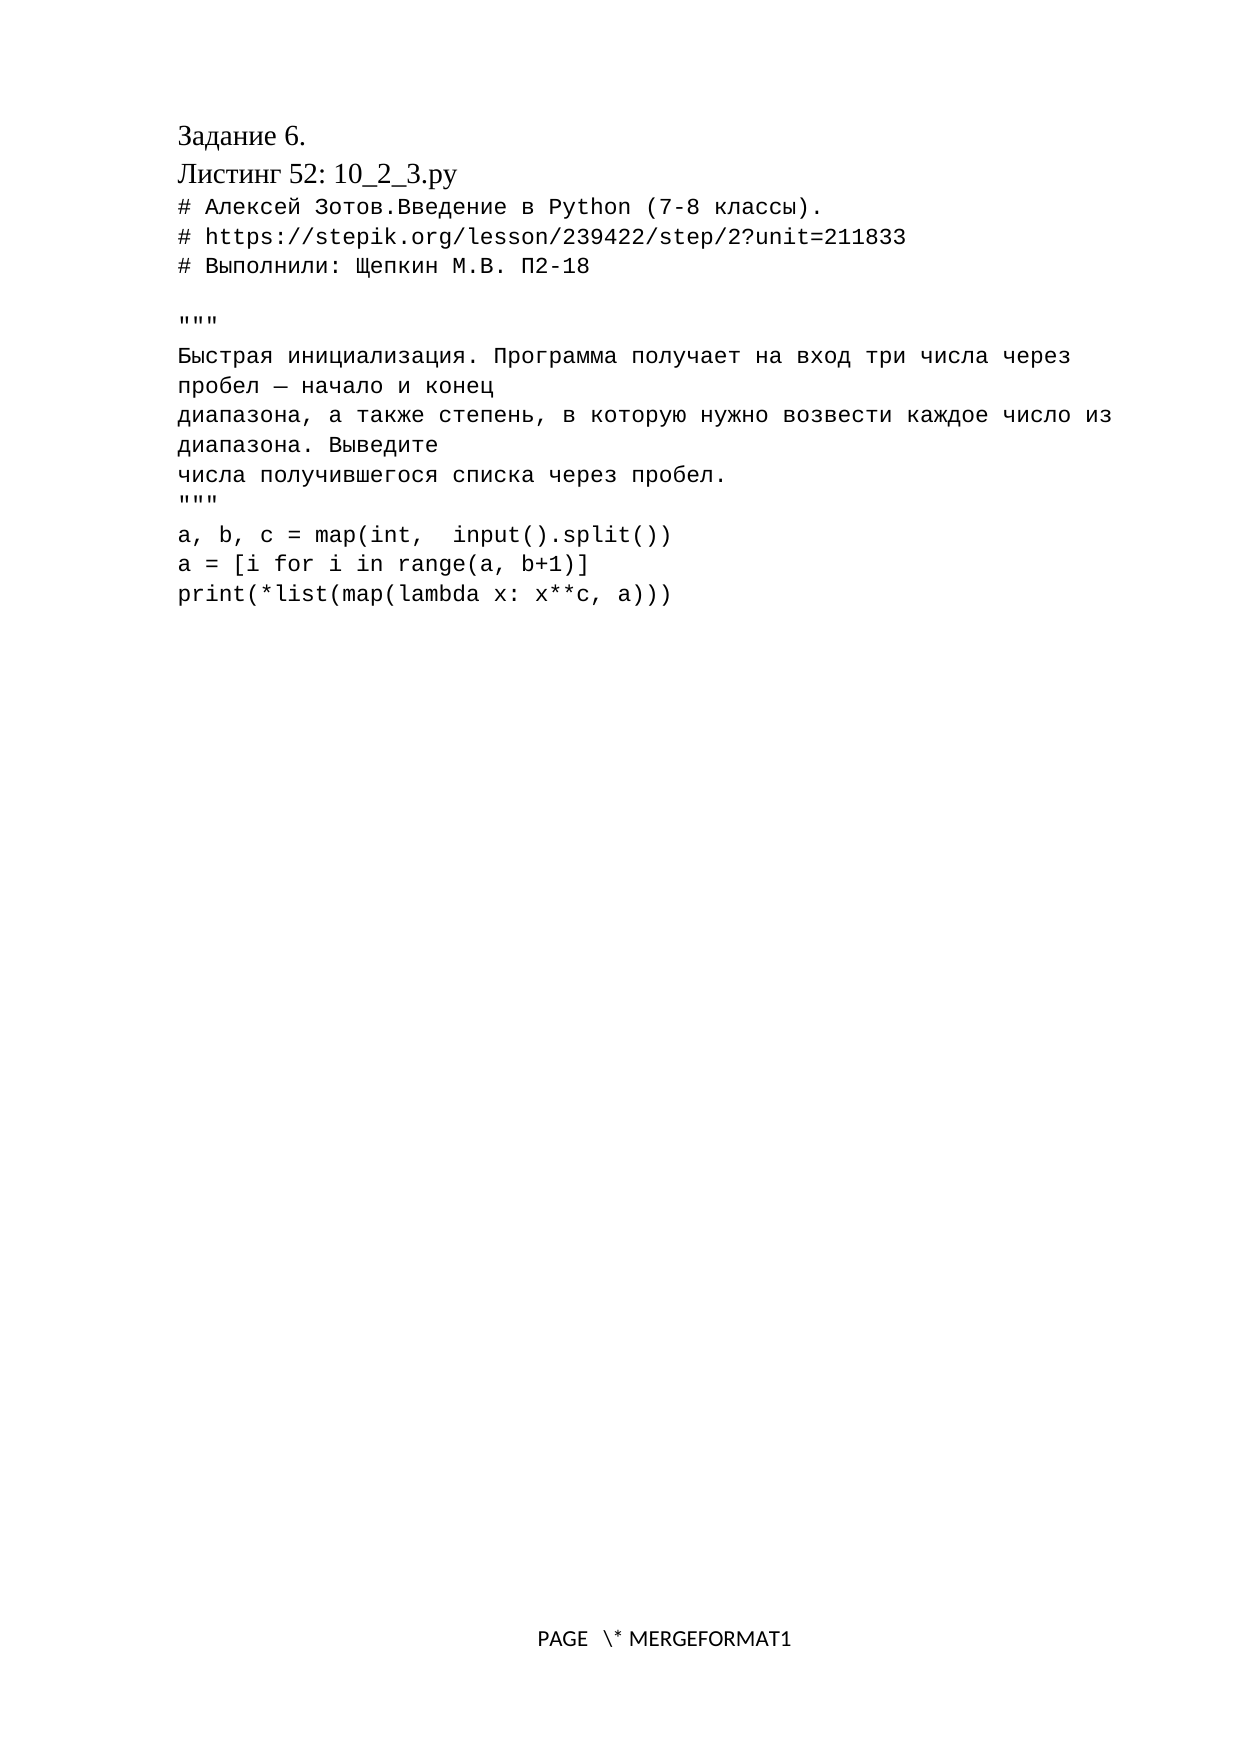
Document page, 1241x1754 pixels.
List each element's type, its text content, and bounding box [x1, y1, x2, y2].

text # Алексей Зотов.Введение в Python (7-8 классы). [177, 195, 1152, 221]
text print(*list(map(lambda x: x**c, a))) [177, 582, 1152, 608]
text Листинг 52: 10_2_3.py [177, 157, 1152, 190]
text """ [177, 493, 1152, 519]
text Быстрая инициализация. Программа получает на вход три числа через пробел — начало и конец [177, 344, 1152, 400]
text a = [i for i in range(a, b+1)] [177, 553, 1152, 579]
text a, b, c = map(int, input().split()) [177, 523, 1152, 549]
text Задание 6. [177, 118, 1152, 152]
text числа получившегося списка через пробел. [177, 463, 1152, 489]
text # Выполнили: Щепкин М.В. П2-18 [177, 255, 1152, 281]
text # https://stepik.org/lesson/239422/step/2?unit=211833 [177, 225, 1152, 251]
text диапазона, а также степень, в которую нужно возвести каждое число из диапазона. Выведите [177, 404, 1152, 459]
text """ [177, 314, 1152, 340]
